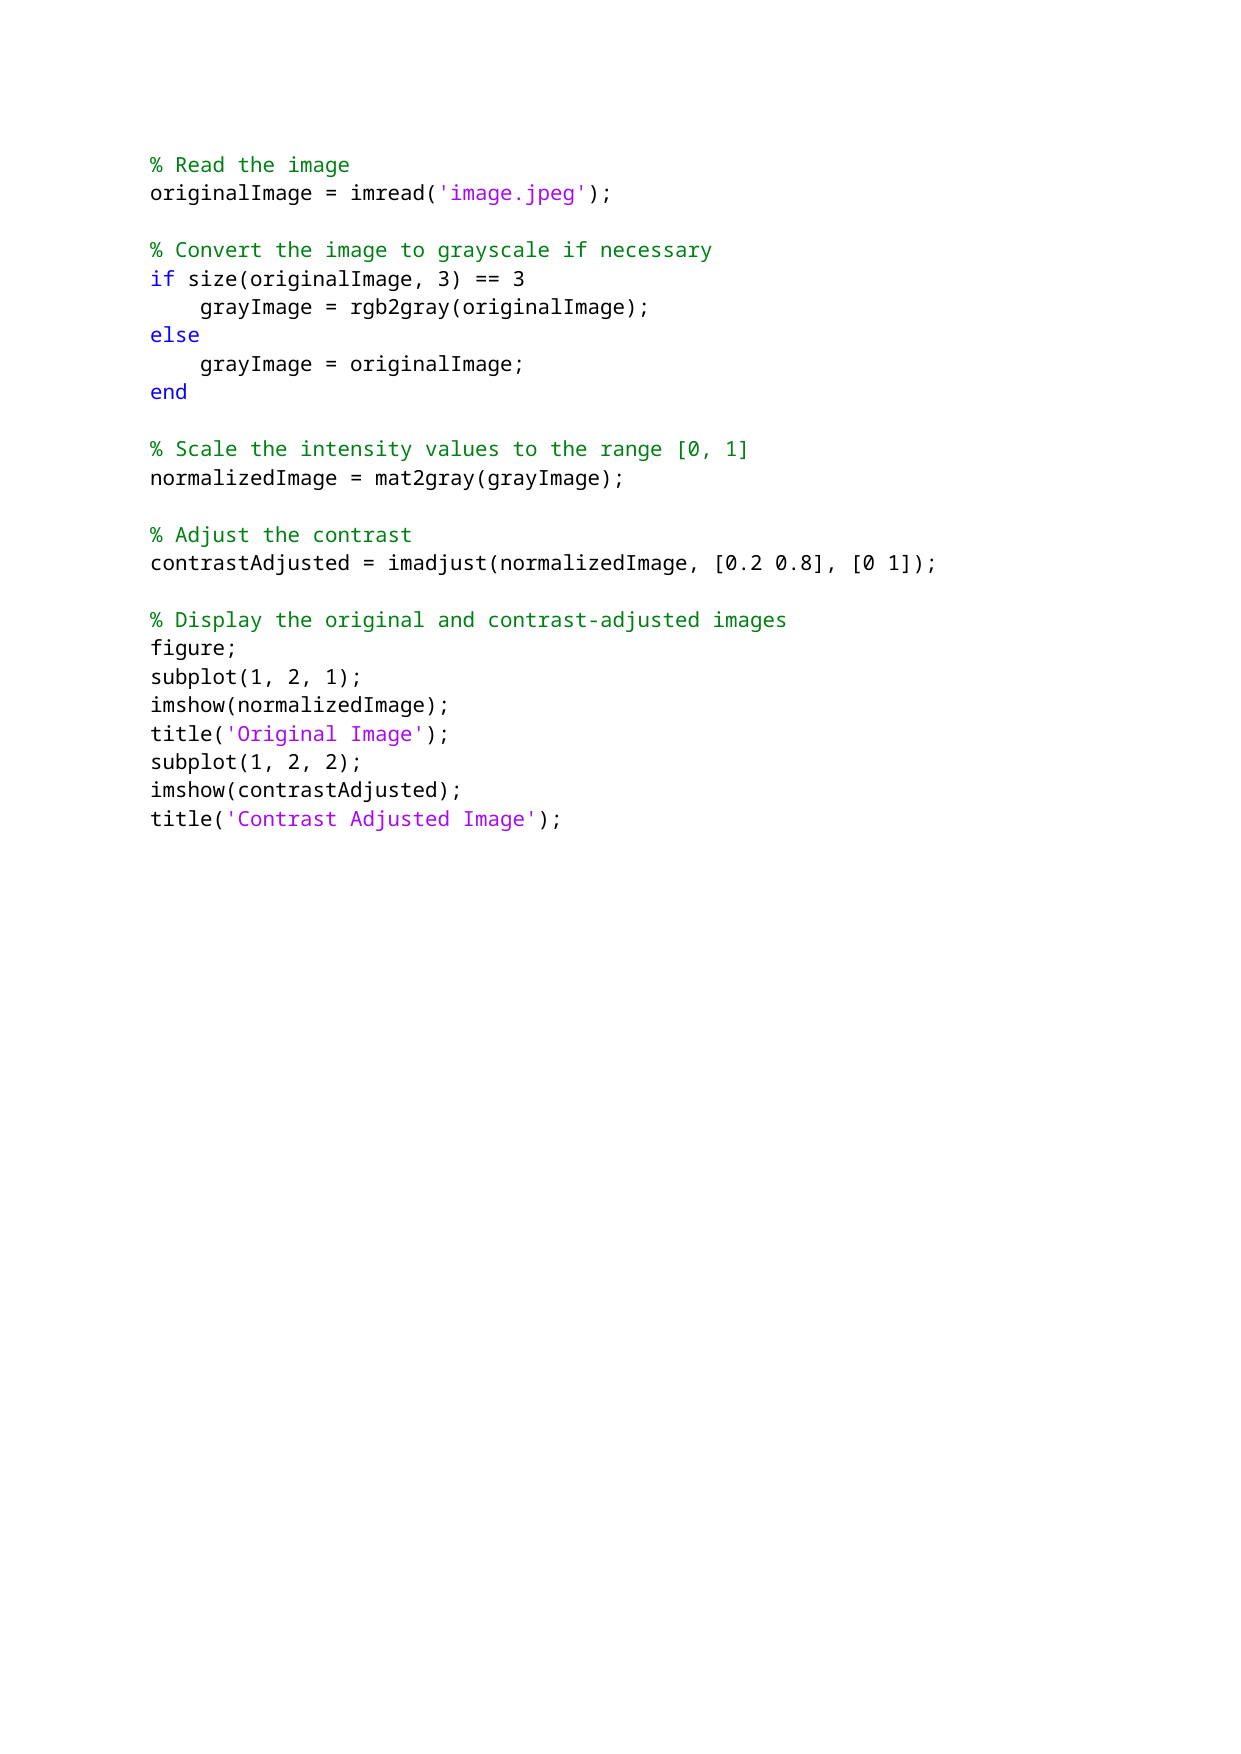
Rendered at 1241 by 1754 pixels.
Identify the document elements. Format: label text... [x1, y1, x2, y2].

text title('Original Image'); [150, 719, 1090, 747]
text subplot(1, 2, 1); [150, 662, 1090, 690]
text else [150, 321, 1090, 349]
text if size(originalImage, 3) == 3 [150, 264, 1090, 292]
text normalizedImage = mat2gray(grayImage); [150, 463, 1090, 491]
text originalImage = imread('image.jpeg'); [150, 178, 1090, 207]
text title('Contrast Adjusted Image'); [150, 804, 1090, 832]
text % Display the original and contrast-adjusted images [150, 605, 1090, 633]
text subplot(1, 2, 2); [150, 747, 1090, 776]
text % Read the image [150, 150, 1090, 178]
text grayImage = rgb2gray(originalImage); [150, 292, 1090, 321]
text figure; [150, 633, 1090, 662]
text % Convert the image to grayscale if necessary [150, 235, 1090, 264]
text % Scale the intensity values to the range [0, 1] [150, 434, 1090, 463]
text contrastAdjusted = imadjust(normalizedImage, [0.2 0.8], [0 1]); [150, 548, 1090, 577]
text grayImage = originalImage; [150, 349, 1090, 377]
text imshow(normalizedImage); [150, 690, 1090, 719]
text % Adjust the contrast [150, 520, 1090, 548]
text imshow(contrastAdjusted); [150, 776, 1090, 804]
text end [150, 377, 1090, 406]
